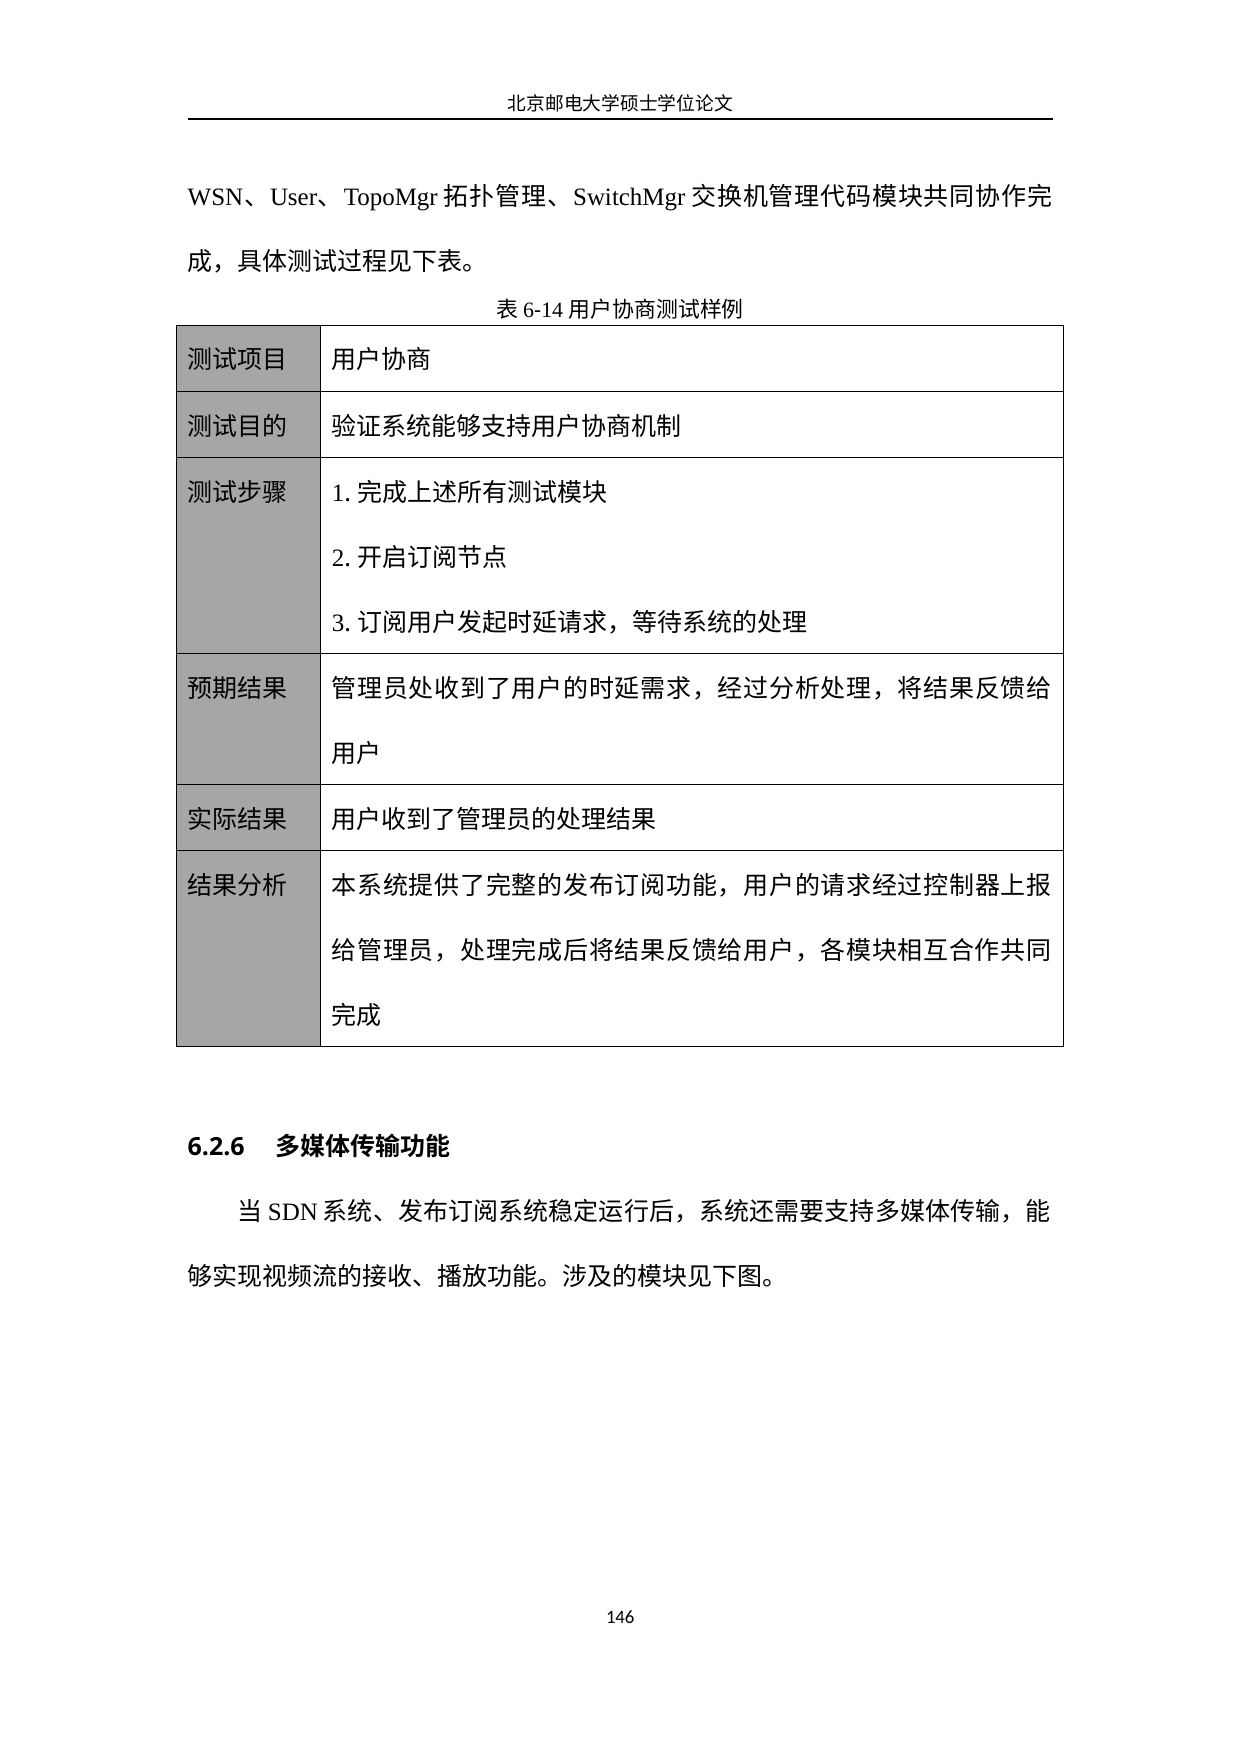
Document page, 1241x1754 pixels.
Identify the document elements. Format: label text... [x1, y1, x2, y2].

table_cell 用户收到了管理员的处理结果 [321, 785, 1063, 850]
table_cell 测试步骤 [177, 458, 320, 653]
table_cell 1. 完成上述所有测试模块 2. 开启订阅节点 3. 订阅用户发起时延请求，等待系统的处理 [321, 458, 1063, 653]
list 多媒体传输功能 [187, 1112, 1053, 1177]
table_cell 测试目的 [177, 392, 320, 457]
table_cell 管理员处收到了用户的时延需求，经过分析处理，将结果反馈给用户 [321, 654, 1063, 784]
table_header 用户协商 [321, 326, 1063, 391]
text 当SDN系统、发布订阅系统稳定运行后，系统还需要支持多媒体传输，能够实现视频流的接收、播放功能。涉及的模块见下图。 [187, 1177, 1053, 1307]
table_cell 结果分析 [177, 851, 320, 1046]
table_cell 验证系统能够支持用户协商机制 [321, 392, 1063, 457]
table_header 测试项目 [177, 326, 320, 391]
table_cell 实际结果 [177, 785, 320, 850]
table_cell 本系统提供了完整的发布订阅功能，用户的请求经过控制器上报给管理员，处理完成后将结果反馈给用户，各模块相互合作共同完成 [321, 851, 1063, 1046]
table_cell 预期结果 [177, 654, 320, 784]
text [187, 162, 1053, 292]
text 表6-14 用户协商测试样例 [187, 292, 1053, 324]
